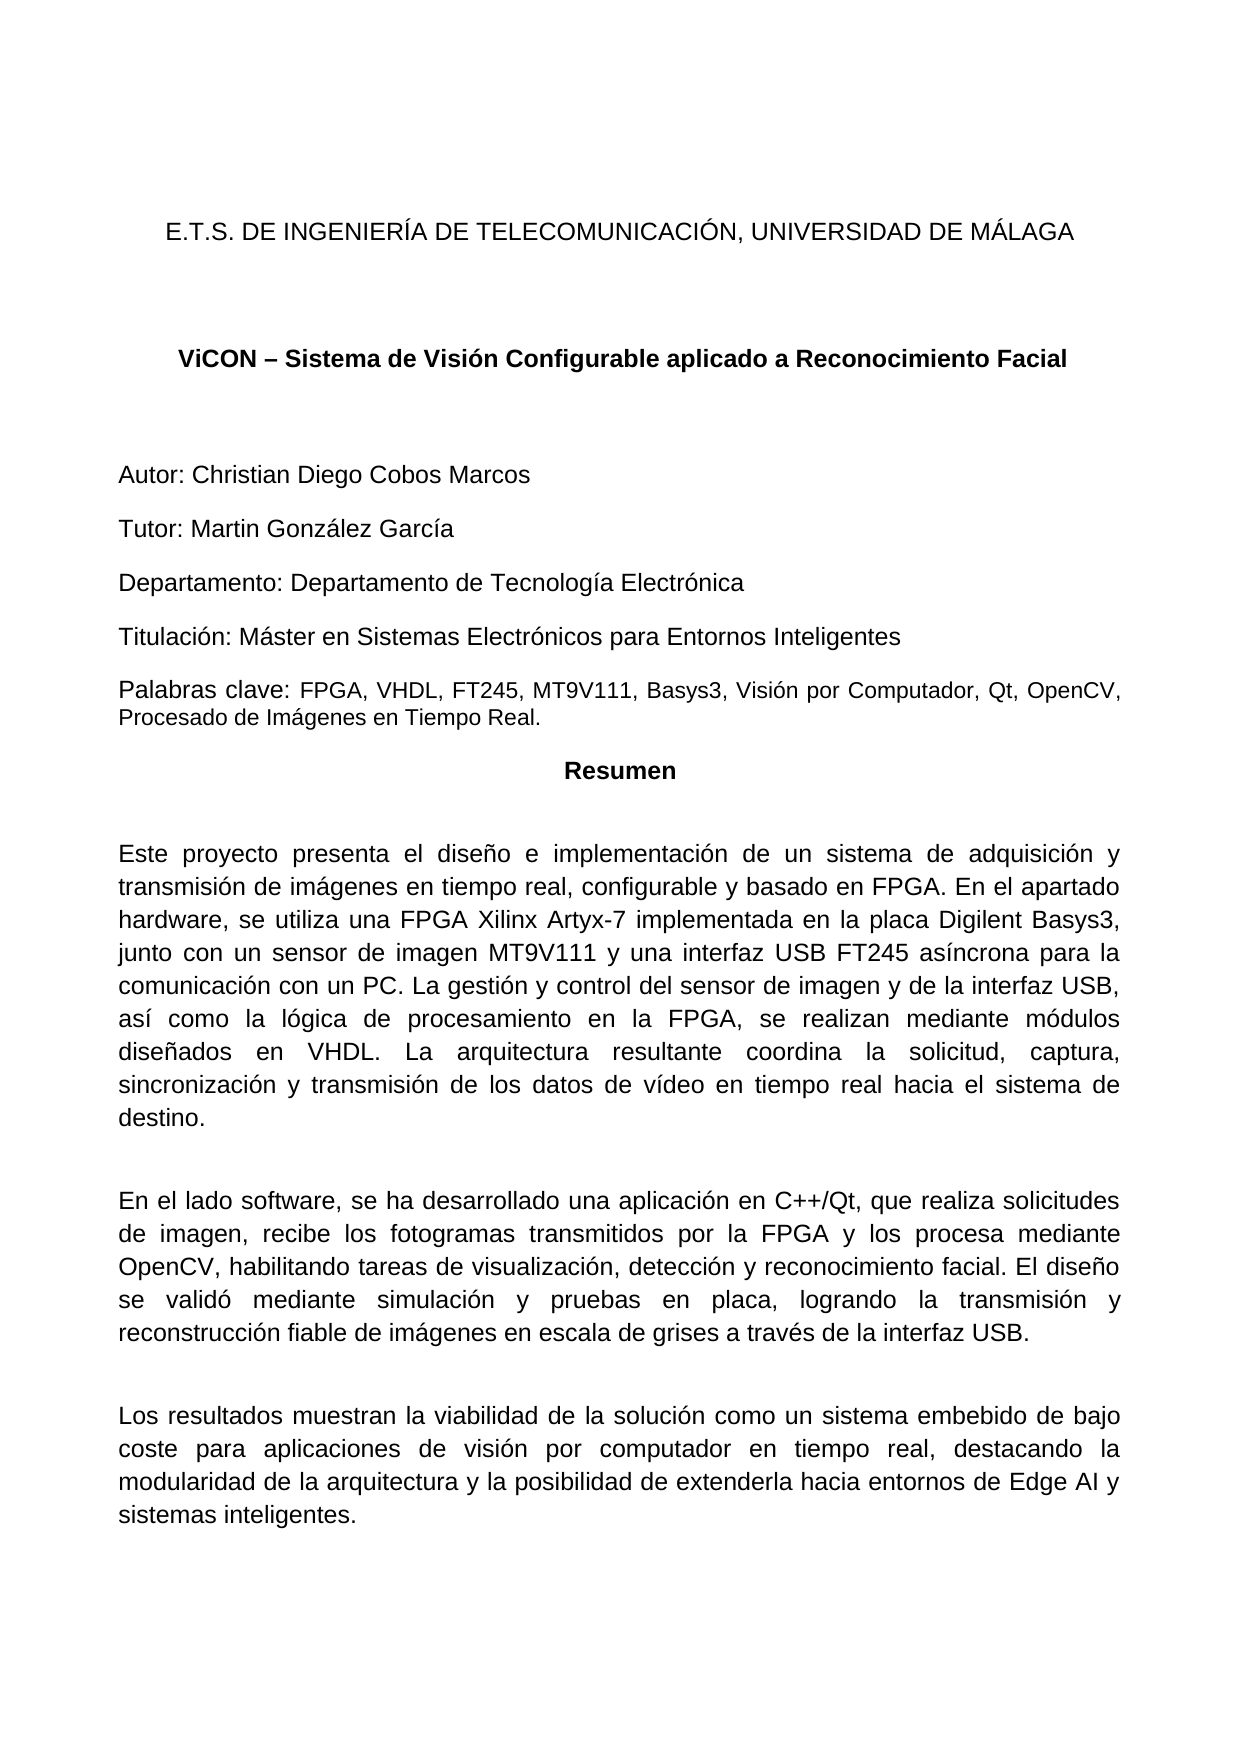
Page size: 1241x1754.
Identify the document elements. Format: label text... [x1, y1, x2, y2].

text Tutor: Martin González García [118, 514, 1122, 543]
text Autor: Christian Diego Cobos Marcos [118, 461, 1122, 489]
text Titulación: Máster en Sistemas Electrónicos para Entornos Inteligentes [118, 622, 1122, 651]
text Resumen [118, 756, 1122, 784]
text Departamento: Departamento de Tecnología Electrónica [118, 568, 1122, 597]
text E.T.S. DE INGENIERÍA DE TELECOMUNICACIÓN, UNIVERSIDAD DE MÁLAGA [118, 217, 1122, 246]
text ViCON – Sistema de Visión Configurable aplicado a Reconocimiento Facial [118, 344, 1122, 373]
title Los resultados muestran la viabilidad de la solución como un sistema embebido de bajo coste para aplicaciones de visión por computador en tiempo real, destacando la modularidad de la arquitectura y la posibilidad de extenderla hacia entornos de Edge AI y sistemas inteligentes. [118, 1401, 1122, 1529]
title En el lado software, se ha desarrollado una aplicación en C++/Qt, que realiza solicitudes de imagen, recibe los fotogramas transmitidos por la FPGA y los procesa mediante OpenCV, habilitando tareas de visualización, detección y reconocimiento facial. El diseño se validó mediante simulación y pruebas en placa, logrando la transmisión y reconstrucción fiable de imágenes en escala de grises a través de la interfaz USB. [118, 1186, 1122, 1347]
title Este proyecto presenta el diseño e implementación de un sistema de adquisición y transmisión de imágenes en tiempo real, configurable y basado en FPGA. En el apartado hardware, se utiliza una FPGA Xilinx Artyx-7 implementada en la placa Digilent Basys3, junto con un sensor de imagen MT9V111 y una interfaz USB FT245 asíncrona para la comunicación con un PC. La gestión y control del sensor de imagen y de la interfaz USB, así como la lógica de procesamiento en la FPGA, se realizan mediante módulos diseñados en VHDL. La arquitectura resultante coordina la solicitud, captura, sincronización y transmisión de los datos de vídeo en tiempo real hacia el sistema de destino. [118, 839, 1122, 1132]
text Palabras clave: FPGA, VHDL, FT245, MT9V111, Basys3, Visión por Computador, Qt, OpenCV, Procesado de Imágenes en Tiempo Real. [118, 676, 1122, 731]
